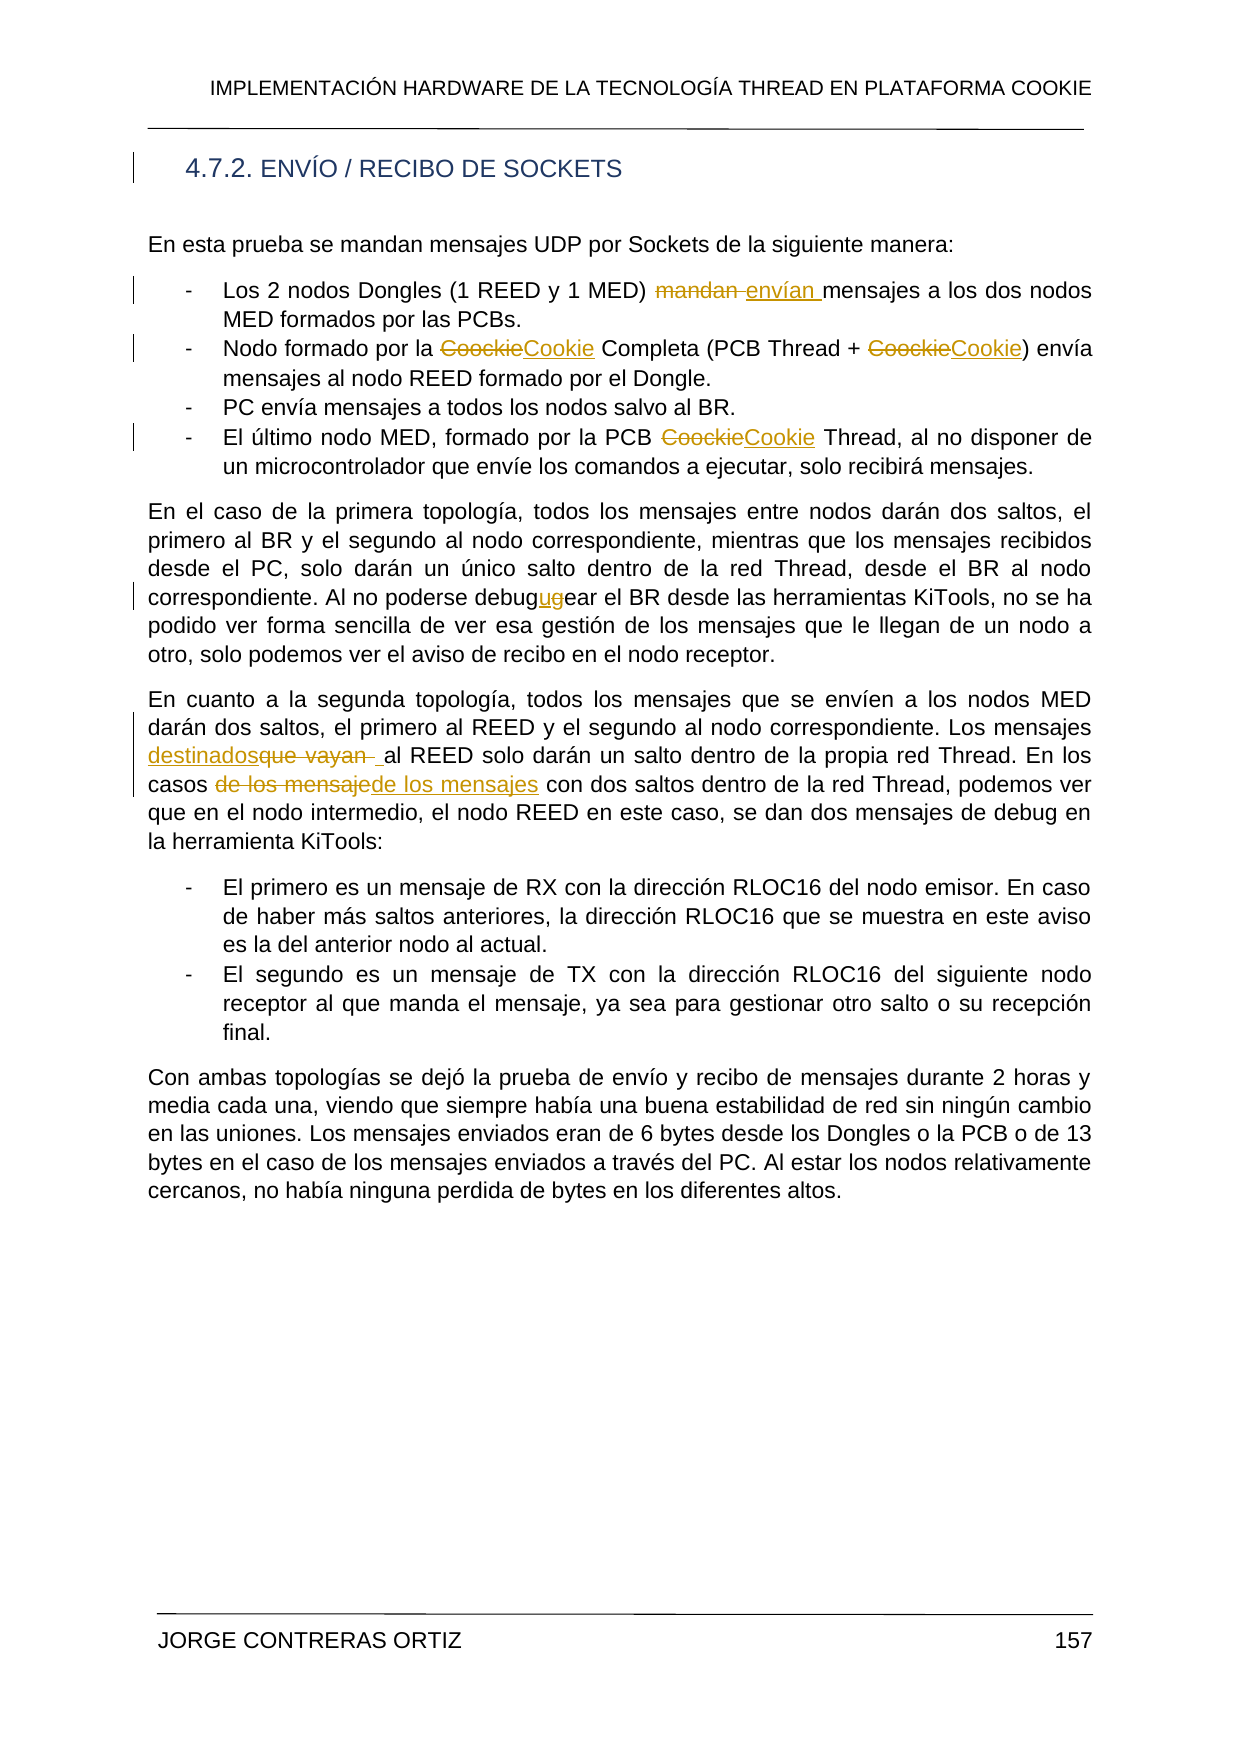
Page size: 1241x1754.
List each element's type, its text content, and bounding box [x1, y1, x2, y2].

list El segundo es un mensaje de TX con la dirección RLOC16 del siguiente nodo receptor al que manda el mensaje, ya sea para gestionar otro salto o su recepción final. [185, 960, 1092, 1045]
list El primero es un mensaje de RX con la dirección RLOC16 del nodo emisor. En caso de haber más saltos anteriores, la dirección RLOC16 que se muestra en este aviso es la del anterior nodo al actual. [185, 873, 1092, 958]
text En esta prueba se mandan mensajes UDP por Sockets de la siguiente manera: [148, 231, 1092, 257]
list Los 2 nodos Dongles (1 REED y 1 MED) mensajes a los dos nodos MED formados por las PCBs. [185, 276, 1092, 332]
subtitle ENVÍO / RECIBO DE SOCKETS [185, 152, 1092, 183]
list El último nodo MED, formado por la PCB Thread, al no disponer de un microcontrolador que envíe los comandos a ejecutar, solo recibirá mensajes. [185, 423, 1092, 479]
text En el caso de la primera topología, todos los mensajes entre nodos darán dos saltos, el primero al BR y el segundo al nodo correspondiente, mientras que los mensajes recibidos desde el PC, solo darán un único salto dentro de la red Thread, desde el BR al nodo correspondiente. Al no poderse debugear el BR desde las herramientas KiTools, no se ha podido ver forma sencilla de ver esa gestión de los mensajes que le llegan de un nodo a otro, solo podemos ver el aviso de recibo en el nodo receptor. [148, 498, 1092, 667]
list Nodo formado por la Completa (PCB Thread + ) envía mensajes al nodo REED formado por el Dongle. [185, 334, 1092, 391]
text Con ambas topologías se dejó la prueba de envío y recibo de mensajes durante 2 horas y media cada una, viendo que siempre había una buena estabilidad de red sin ningún cambio en las uniones. Los mensajes enviados eran de 6 bytes desde los Dongles o la PCB o de 13 bytes en el caso de los mensajes enviados a través del PC. Al estar los nodos relativamente cercanos, no había ninguna perdida de bytes en los diferentes altos. [148, 1063, 1092, 1204]
list PC envía mensajes a todos los nodos salvo al BR. [185, 393, 1092, 421]
text En cuanto a la segunda topología, todos los mensajes que se envíen a los nodos MED darán dos saltos, el primero al REED y el segundo al nodo correspondiente. Los mensajes al REED solo darán un salto dentro de la propia red Thread. En los casos con dos saltos dentro de la red Thread, podemos ver que en el nodo intermedio, el nodo REED en este caso, se dan dos mensajes de debug en la herramienta KiTools: [148, 686, 1092, 854]
